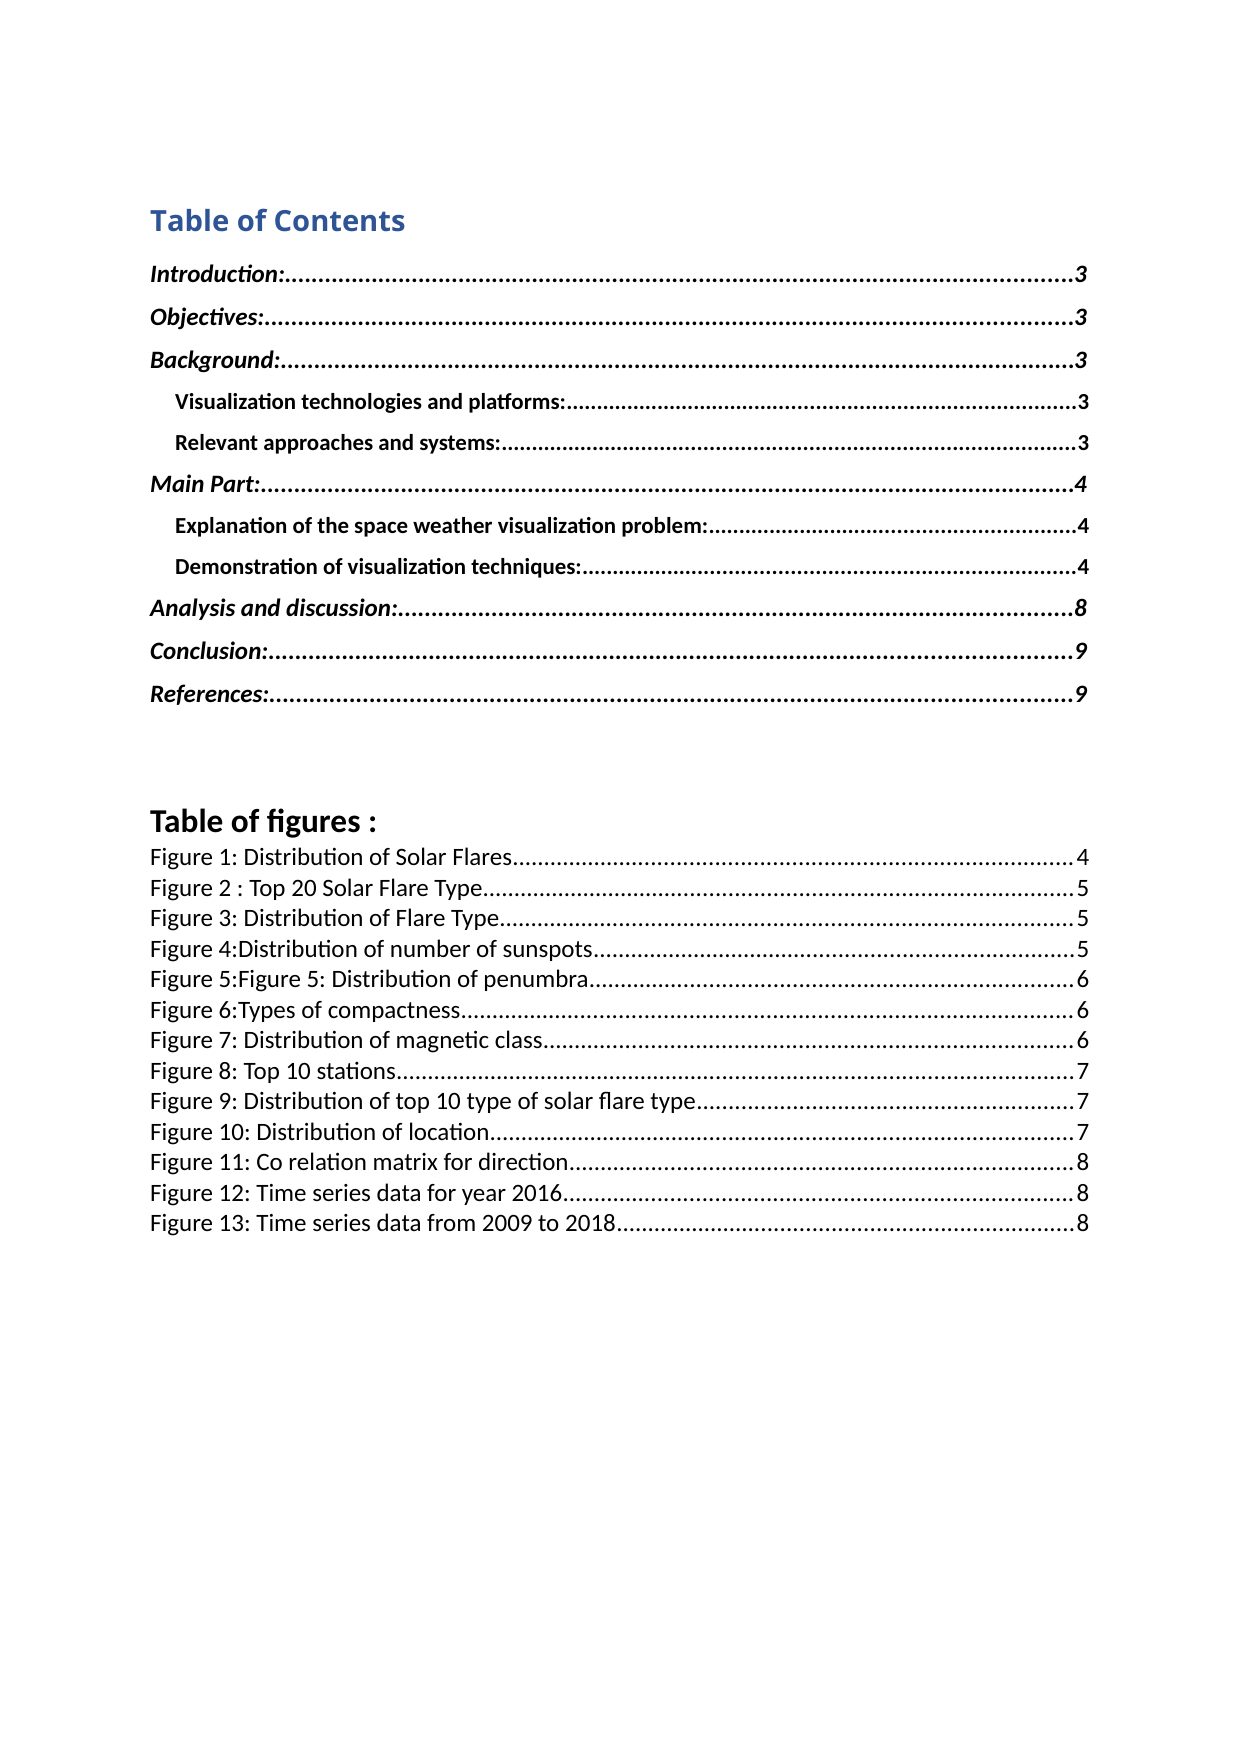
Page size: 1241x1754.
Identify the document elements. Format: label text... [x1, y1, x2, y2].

text Table of figures : [150, 800, 1090, 841]
text Figure 4:Distribution of number of sunspots 5 [150, 933, 1090, 963]
text Figure 1: Distribution of Solar Flares 4 [150, 841, 1090, 872]
text Figure 3: Distribution of Flare Type 5 [150, 902, 1090, 933]
text Figure 11: Co relation matrix for direction 8 [150, 1146, 1090, 1177]
text Figure 12: Time series data for year 2016 8 [150, 1177, 1090, 1207]
text Figure 9: Distribution of top 10 type of solar flare type 7 [150, 1085, 1090, 1116]
text Figure 6:Types of compactness 6 [150, 994, 1090, 1024]
text Figure 13: Time series data from 2009 to 2018 8 [150, 1207, 1090, 1238]
text Figure 7: Distribution of magnetic class 6 [150, 1024, 1090, 1055]
text Figure 2 : Top 20 Solar Flare Type 5 [150, 872, 1090, 902]
text Figure 10: Distribution of location 7 [150, 1116, 1090, 1146]
text Figure 5:Figure 5: Distribution of penumbra 6 [150, 963, 1090, 994]
text Figure 8: Top 10 stations 7 [150, 1055, 1090, 1085]
